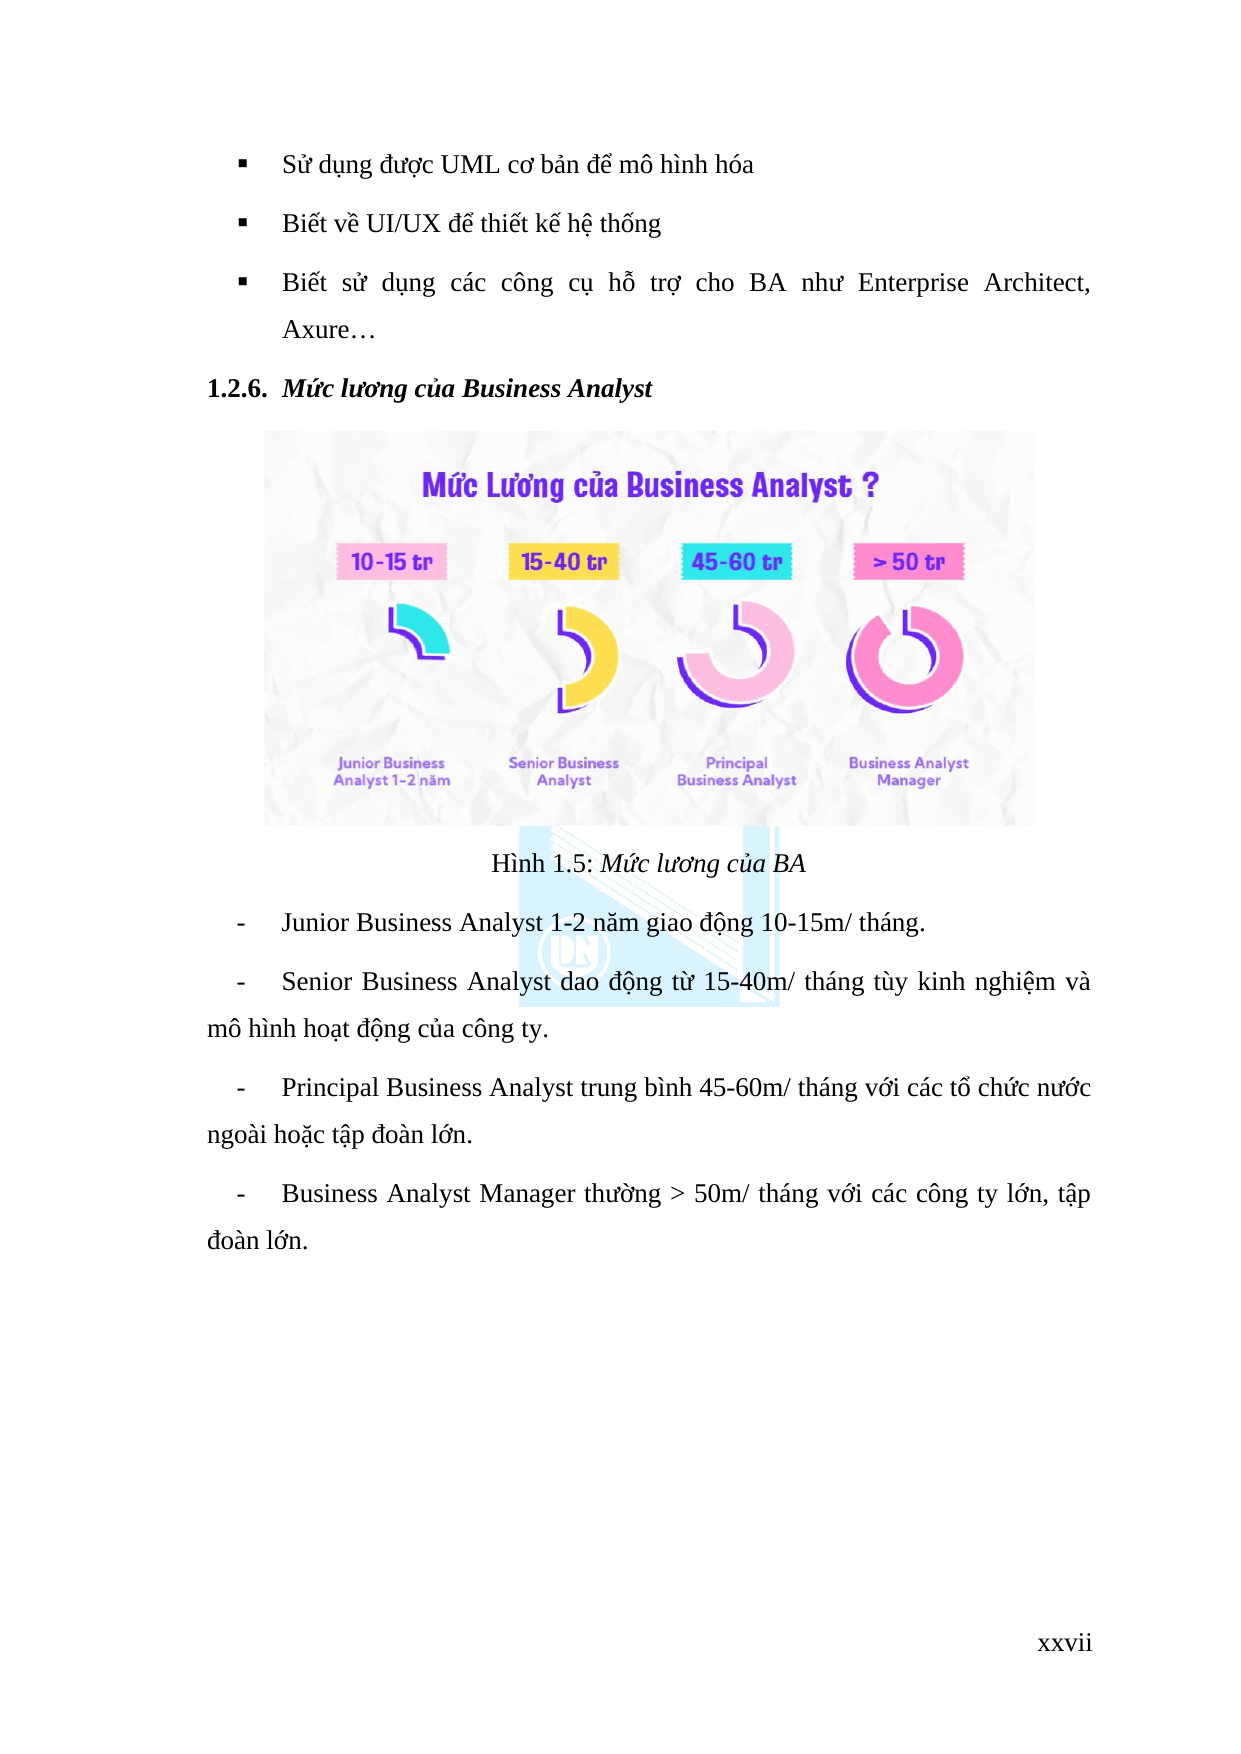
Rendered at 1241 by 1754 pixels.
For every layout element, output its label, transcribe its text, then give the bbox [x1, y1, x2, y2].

text Hình 1.5: Mức lương của BA [207, 847, 1092, 878]
picture [264, 431, 1035, 826]
list Biết sử dụng các công cụ hỗ trợ cho BA như Enterprise Architect, Axure… [236, 266, 1092, 344]
list Biết về UI/UX để thiết kế hệ thống [236, 207, 1092, 238]
text Senior Business Analyst dao động từ 15-40m/ tháng tùy kinh nghiệm và mô hình hoạt động của công ty. [207, 966, 1092, 1043]
text Business Analyst Manager thường > 50m/ tháng với các công ty lớn, tập đoàn lớn. [207, 1177, 1092, 1255]
list Sử dụng được UML cơ bản để mô hình hóa [236, 148, 1092, 179]
text Principal Business Analyst trung bình 45-60m/ tháng với các tổ chức nước ngoài hoặc tập đoàn lớn. [207, 1071, 1092, 1149]
text Junior Business Analyst 1-2 năm giao động 10-15m/ tháng. [236, 906, 1092, 937]
subtitle Mức lương của Business Analyst [207, 372, 1092, 403]
